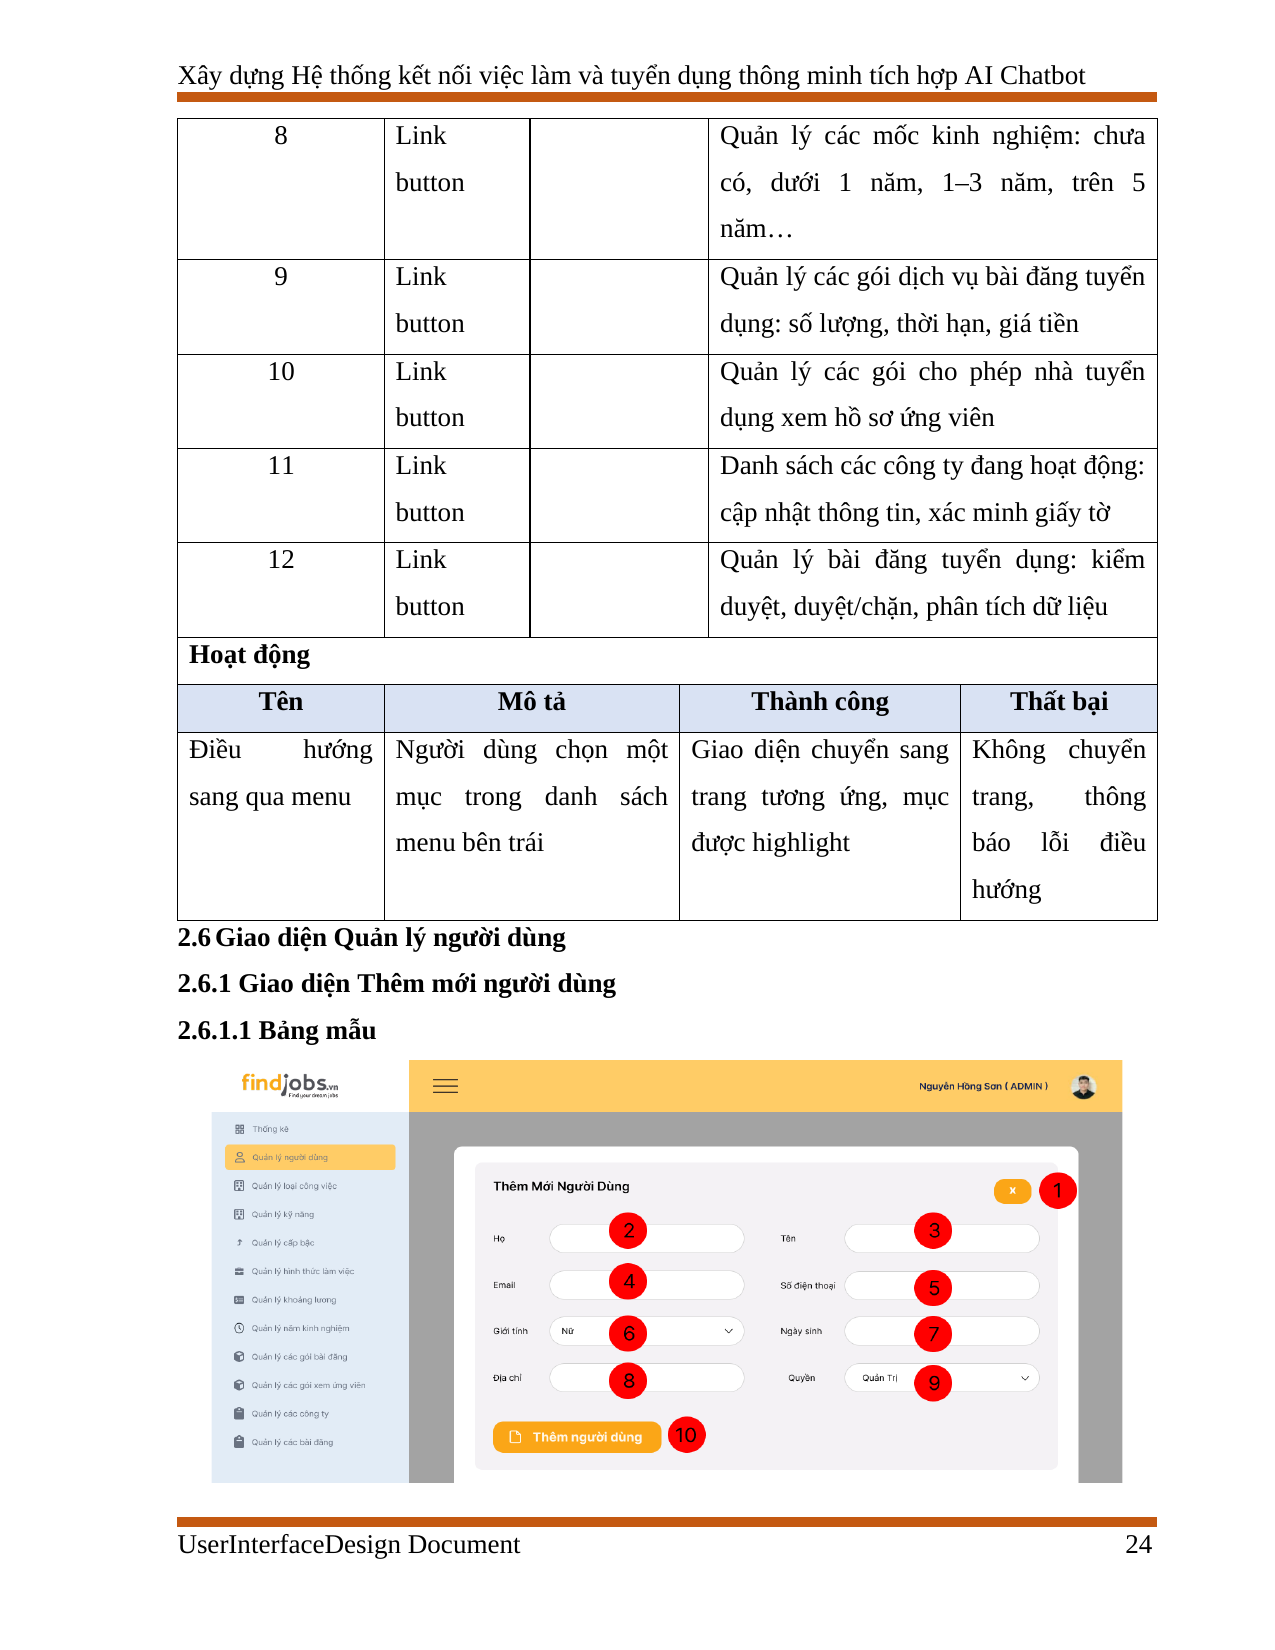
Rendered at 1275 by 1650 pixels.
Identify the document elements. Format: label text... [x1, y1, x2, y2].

table_cell Quản lý các gói cho phép nhà tuyển dụng xem hồ sơ ứng viên [709, 355, 1157, 448]
table_cell Link button [385, 260, 529, 353]
subtitle 2.6.1 Giao diện Thêm mới người dùng [177, 967, 1157, 999]
table_cell Tên [178, 685, 384, 732]
table_cell Quản lý bài đăng tuyển dụng: kiểm duyệt, duyệt/chặn, phân tích dữ liệu [709, 543, 1157, 637]
table_cell Link button [385, 449, 529, 542]
table_cell [531, 449, 708, 542]
table_cell 10 [178, 355, 384, 448]
subtitle 2.6.1.1 Bảng mẫu [177, 1014, 1157, 1045]
table_cell Điều hướng sang qua menu [178, 733, 384, 920]
table_cell [531, 355, 708, 448]
table_cell Link button [385, 119, 529, 259]
table_cell 12 [178, 543, 384, 637]
table_cell Quản lý các mốc kinh nghiệm: chưa có, dưới 1 năm, 1–3 năm, trên 5 năm… [709, 119, 1157, 259]
table_cell [531, 119, 708, 259]
table_cell Quản lý các gói dịch vụ bài đăng tuyển dụng: số lượng, thời hạn, giá tiền [709, 260, 1157, 353]
table_cell Mô tả [385, 685, 679, 732]
table_cell Giao diện chuyển sang trang tương ứng, mục được highlight [680, 733, 960, 920]
table_cell [531, 543, 708, 637]
table_cell 8 [178, 119, 384, 259]
table_cell 11 [178, 449, 384, 542]
picture [211, 1060, 1123, 1483]
table_cell Không chuyển trang, thông báo lỗi điều hướng [961, 733, 1157, 920]
table_cell Link button [385, 543, 529, 637]
table_cell [531, 260, 708, 353]
table_cell Danh sách các công ty đang hoạt động: cập nhật thông tin, xác minh giấy tờ [709, 449, 1157, 542]
table_cell Link button [385, 355, 529, 448]
table_cell Thành công [680, 685, 960, 732]
subtitle Giao diện Quản lý người dùng [177, 921, 1157, 952]
table_cell Hoạt động [178, 638, 1157, 684]
table_cell 9 [178, 260, 384, 353]
table_cell Người dùng chọn một mục trong danh sách menu bên trái [385, 733, 679, 920]
table_cell Thất bại [961, 685, 1157, 732]
